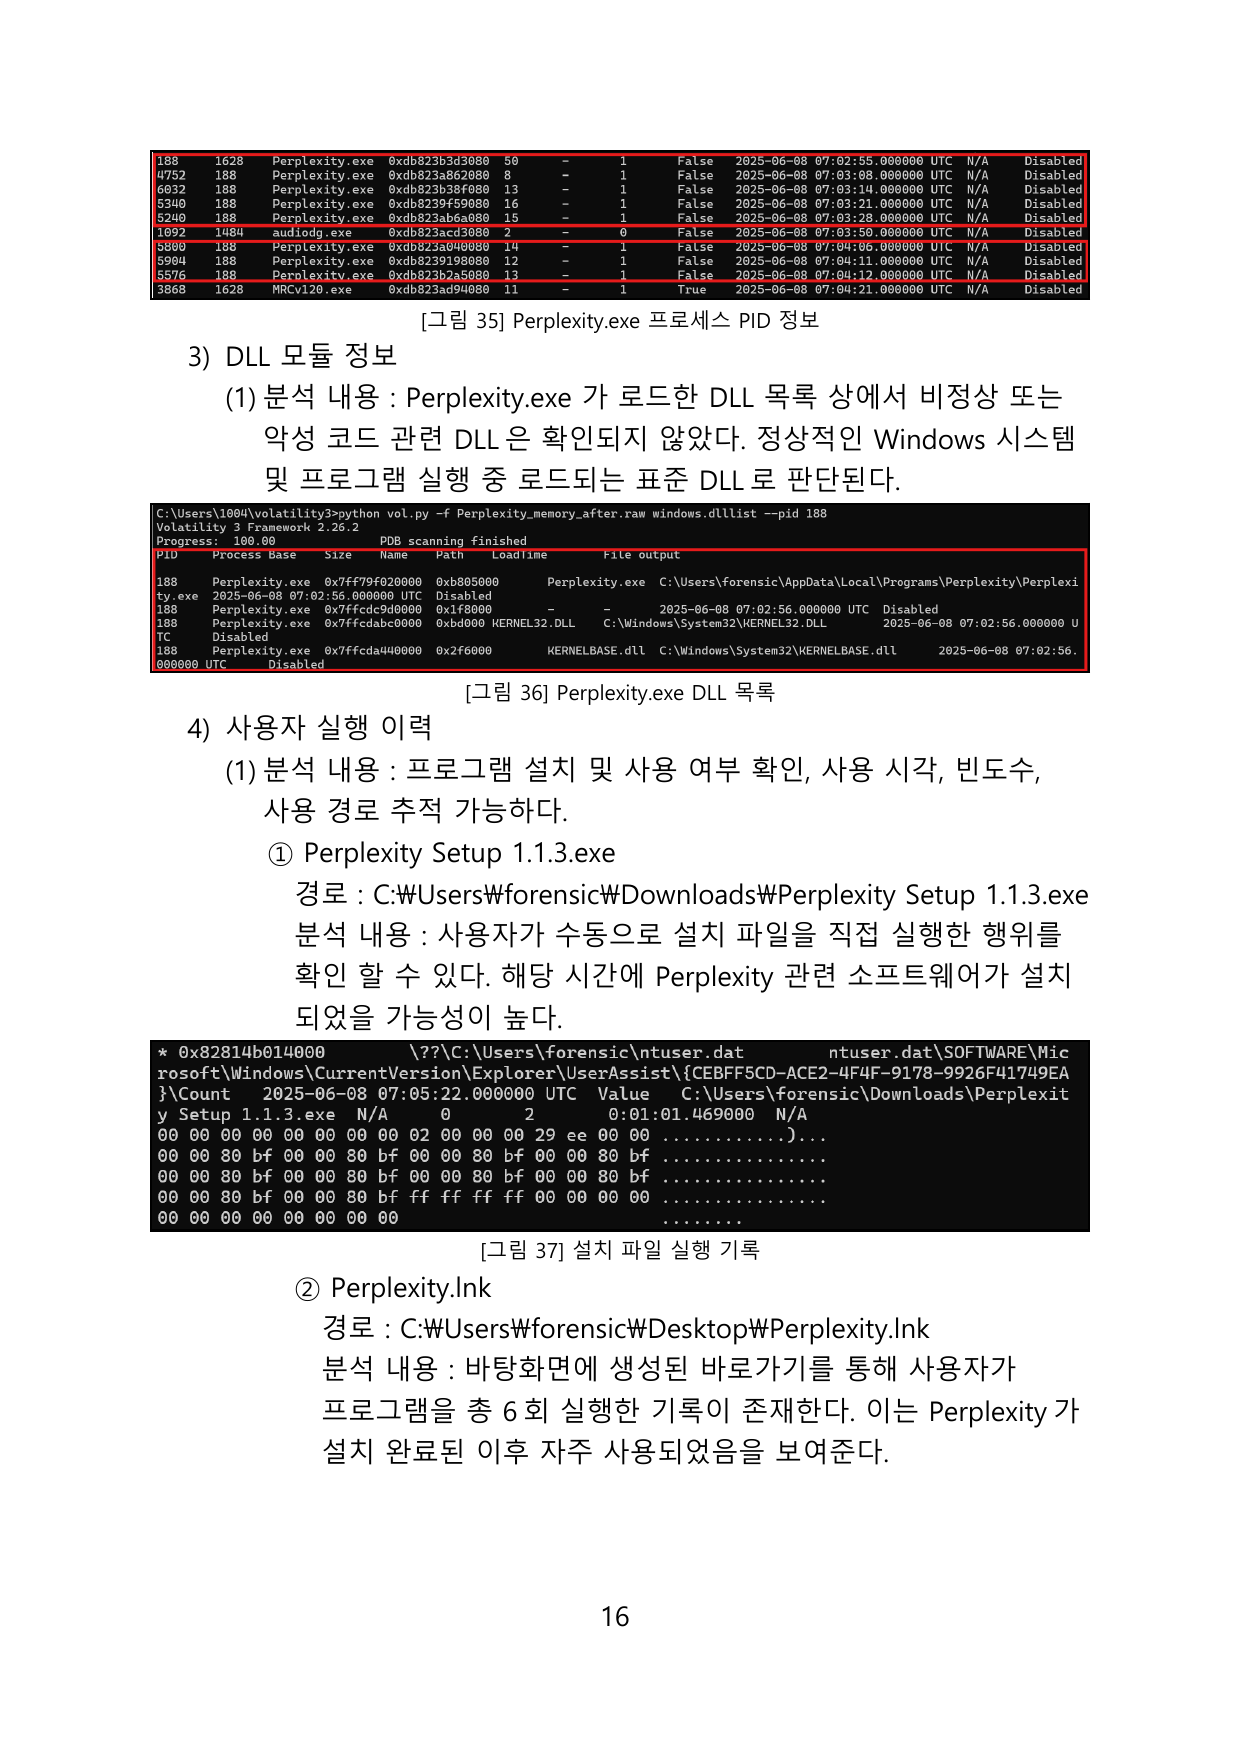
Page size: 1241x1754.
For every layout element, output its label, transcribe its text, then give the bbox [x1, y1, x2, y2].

list 분석 내용 : 프로그램 설치 및 사용 여부 확인, 사용 시각, 빈도수, 사용 경로 추적 가능하다. [225, 751, 1090, 828]
text ② Perplexity.lnk [294, 1267, 1090, 1303]
text 분석 내용 : 바탕화면에 생성된 바로가기를 통해 사용자가 프로그램을 총 6회 실행한 기록이 존재한다. 이는 Perplexity가 설치 완료된 이후 자주 사용되었음을 보여준다. [321, 1350, 1090, 1469]
list DLL 모듈 정보 [187, 337, 1090, 373]
text [그림 36] Perplexity.exe DLL 목록 [150, 673, 1090, 705]
text 경로 : C:\Users\forensic\Desktop\Perplexity.lnk [321, 1309, 1090, 1345]
picture [152, 1042, 1088, 1229]
text 경로 : C:\Users\forensic\Downloads\Perplexity Setup 1.1.3.exe [294, 874, 1090, 911]
list 분석 내용 : Perplexity.exe 가 로드한 DLL 목록 상에서 비정상 또는 악성 코드 관련 DLL은 확인되지 않았다. 정상적인 Windows 시스템 및 프로그램 실행 중 로드되는 표준 DLL로 판단된다. [225, 378, 1090, 497]
text [그림 35] Perplexity.exe 프로세스 PID 정보 [150, 305, 1090, 333]
text [그림 37] 설치 파일 실행 기록 [150, 1232, 1090, 1263]
text ① Perplexity Setup 1.1.3.exe [267, 833, 1090, 869]
text 분석 내용 : 사용자가 수동으로 설치 파일을 직접 실행한 행위를 확인 할 수 있다. 해당 시간에 Perplexity 관련 소프트웨어가 설치 되었을 가능성이 높다. [294, 916, 1090, 1035]
picture [152, 505, 1088, 671]
picture [152, 152, 1088, 298]
list 사용자 실행 이력 [187, 709, 1090, 745]
